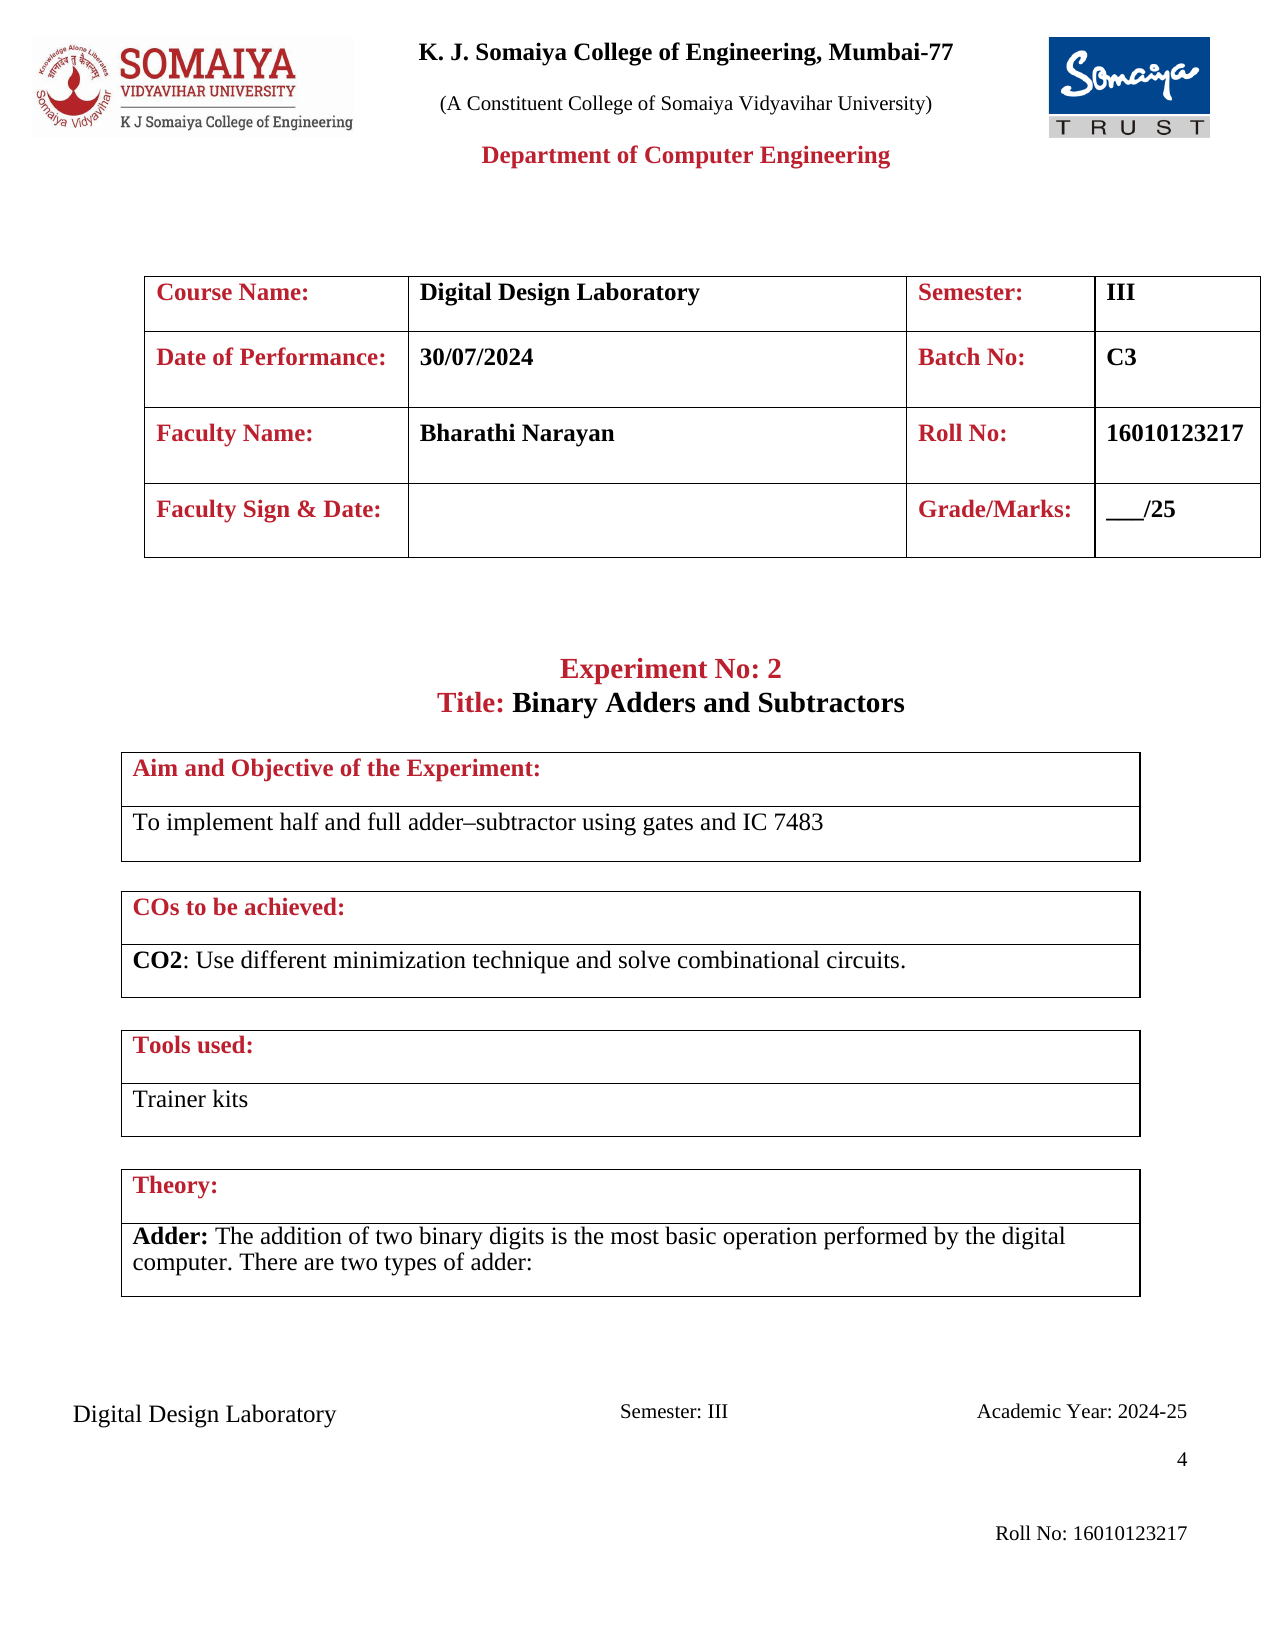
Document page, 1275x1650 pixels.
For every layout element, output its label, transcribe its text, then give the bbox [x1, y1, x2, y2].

table_cell 16010123217 [1096, 408, 1260, 483]
table_cell To implement half and full adder–subtractor using gates and IC 7483 [122, 807, 1139, 861]
table_cell C3 [1096, 332, 1260, 407]
table_header COs to be achieved: [122, 892, 1139, 944]
text Experiment No: 2 [76, 651, 1266, 685]
table_cell Date of Performance: [145, 332, 408, 407]
picture [31, 37, 356, 138]
table_cell CO2: Use different minimization technique and solve combinational circuits. [122, 945, 1139, 997]
table_cell Bharathi Narayan [409, 408, 906, 483]
table_header III [1096, 277, 1260, 331]
table_header Course Name: [145, 277, 408, 331]
table_header Aim and Objective of the Experiment: [122, 753, 1139, 806]
table_header Semester: [907, 277, 1094, 331]
table_cell ___/25 [1096, 484, 1260, 557]
table_cell Faculty Sign & Date: [145, 484, 408, 557]
table_cell 30/07/2024 [409, 332, 906, 407]
text Title: Binary Adders and Subtractors [76, 685, 1266, 718]
table_cell [409, 484, 906, 557]
table_cell Trainer kits [122, 1084, 1139, 1136]
table_header Theory: [122, 1170, 1139, 1223]
table_cell Roll No: [907, 408, 1094, 483]
table_header Tools used: [122, 1031, 1139, 1083]
table_cell Grade/Marks: [907, 484, 1094, 557]
picture [1048, 37, 1210, 138]
table_cell Batch No: [907, 332, 1094, 407]
table_header Digital Design Laboratory [409, 277, 906, 331]
table_cell Faculty Name: [145, 408, 408, 483]
